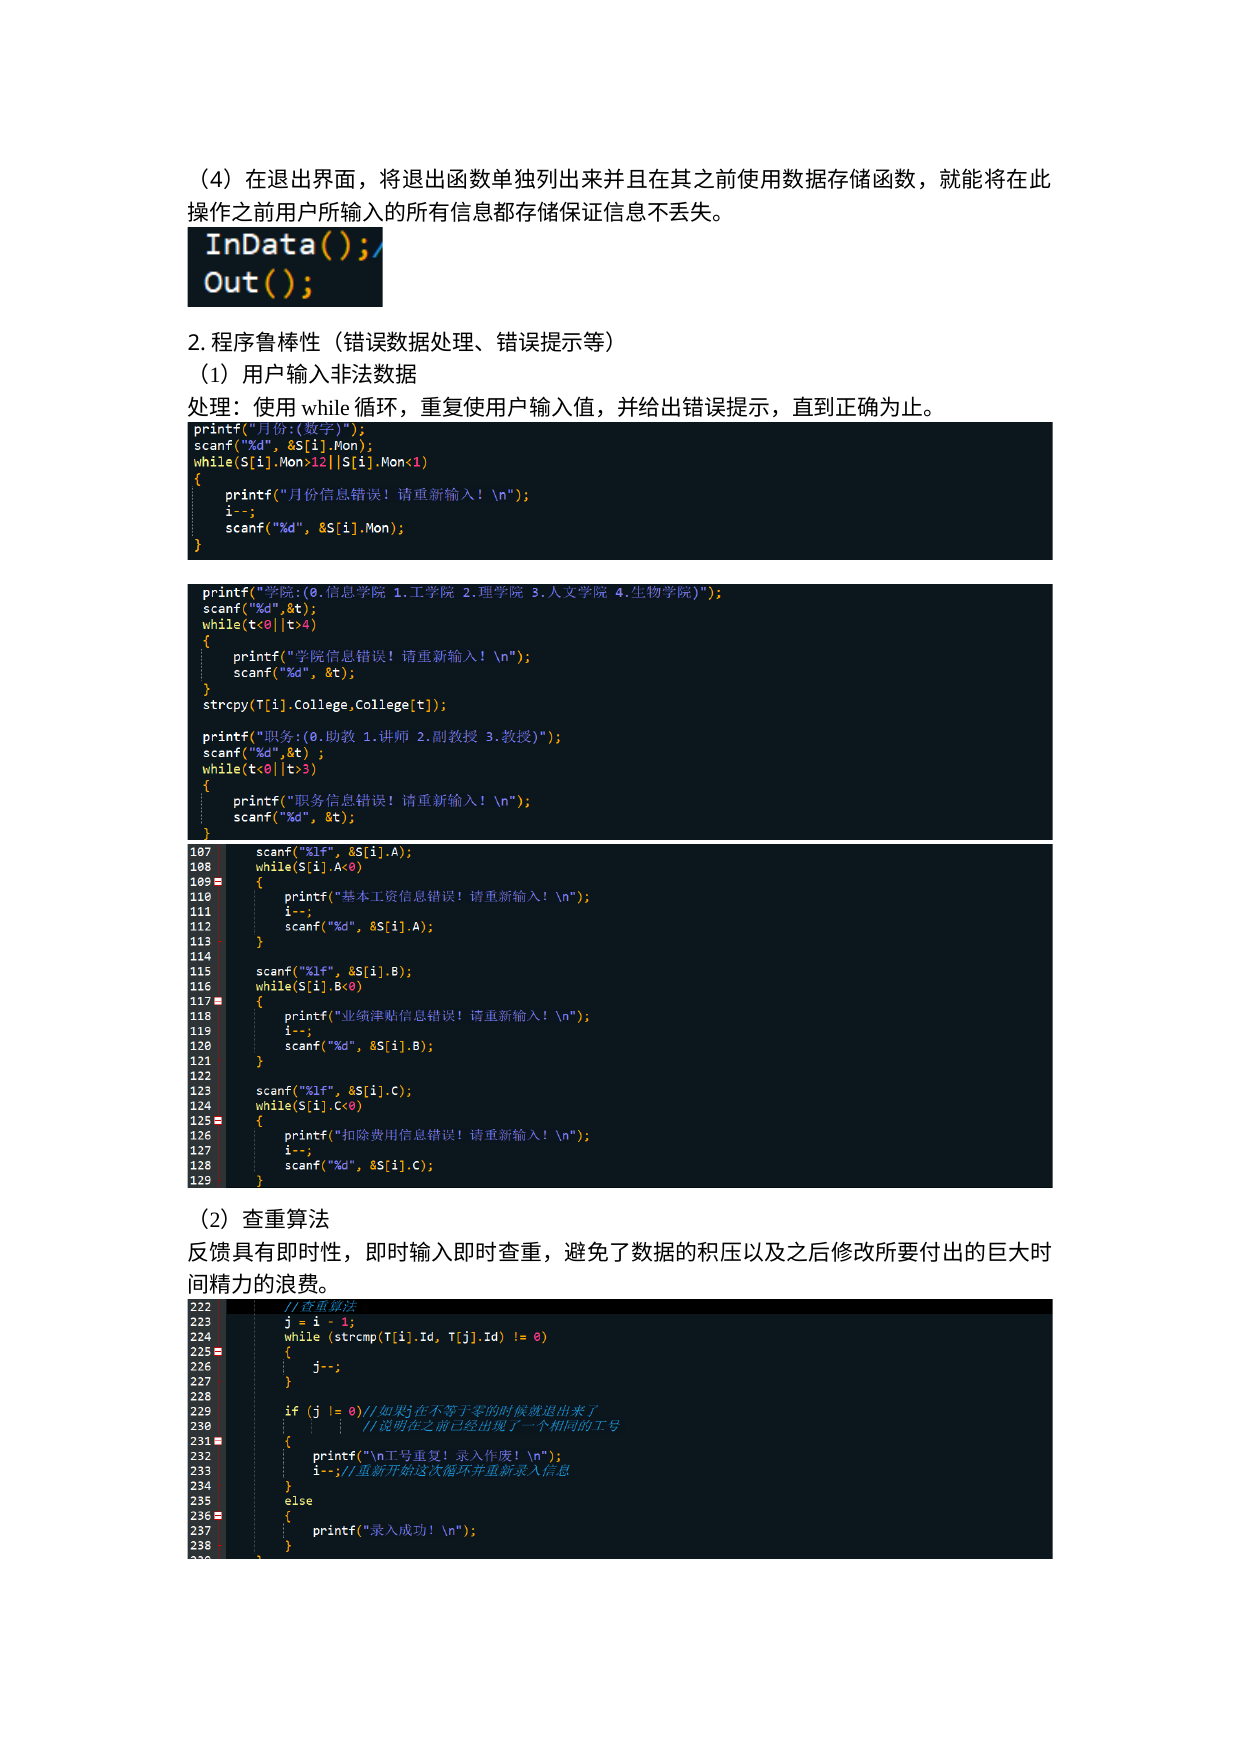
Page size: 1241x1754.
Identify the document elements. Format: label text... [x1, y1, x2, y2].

picture [187, 844, 1053, 1188]
text （1）用户输入非法数据 [187, 357, 1053, 389]
text 反馈具有即时性，即时输入即时查重，避免了数据的积压以及之后修改所要付出的巨大时间精力的浪费。 [187, 1234, 1053, 1299]
text 2. 程序鲁棒性（错误数据处理、错误提示等） [187, 324, 1053, 357]
text （4）在退出界面，将退出函数单独列出来并且在其之前使用数据存储函数，就能将在此操作之前用户所输入的所有信息都存储保证信息不丢失。 [187, 162, 1053, 227]
picture [187, 422, 1053, 560]
text 处理：使用while循环，重复使用户输入值，并给出错误提示，直到正确为止。 [187, 389, 1053, 422]
picture [187, 584, 1053, 840]
picture [187, 1299, 1053, 1559]
picture [187, 227, 383, 307]
text （2）查重算法 [187, 1202, 1053, 1234]
